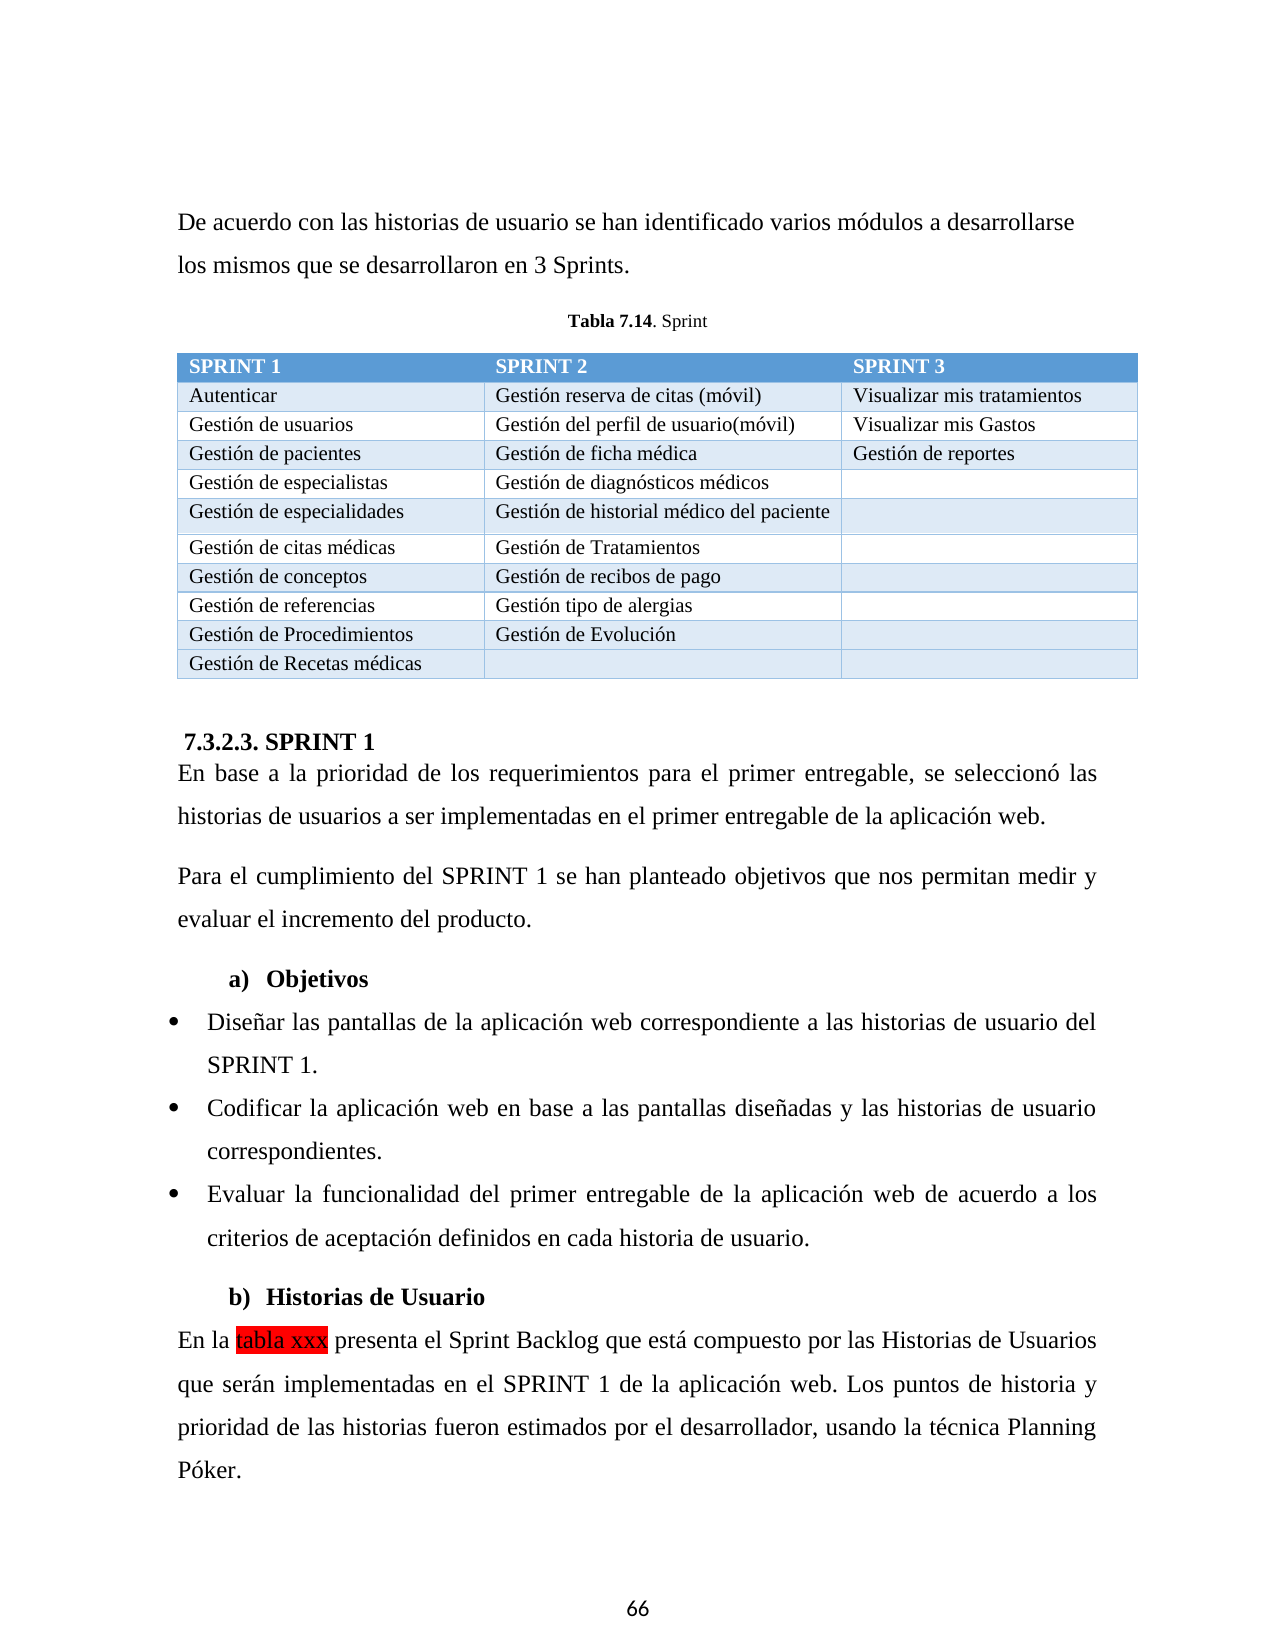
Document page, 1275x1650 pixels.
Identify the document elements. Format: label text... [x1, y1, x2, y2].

text De acuerdo con las historias de usuario se han identificado varios módulos a desarrollarse los mismos que se desarrollaron en 3 Sprints. [177, 207, 1098, 279]
list Diseñar las pantallas de la aplicación web correspondiente a las historias de usuario del SPRINT 1. [169, 1007, 1098, 1079]
table_cell Gestión de reportes [842, 441, 1137, 469]
table_cell Gestión de recibos de pago [485, 564, 841, 591]
subtitle 7.3.2.3. SPRINT 1 [177, 727, 1098, 756]
text En la tabla xxx presenta el Sprint Backlog que está compuesto por las Historias de Usuarios que serán implementadas en el SPRINT 1 de la aplicación web. Los puntos de historia y prioridad de las historias fueron estimados por el desarrollador, usando la técnica Planning Póker. [177, 1326, 1098, 1484]
table_cell Gestión de especialistas [178, 470, 484, 498]
table_cell Gestión de Tratamientos [485, 535, 841, 562]
table_cell [842, 621, 1137, 649]
table_cell Gestión del perfil de usuario(móvil) [485, 412, 841, 440]
list Evaluar la funcionalidad del primer entregable de la aplicación web de acuerdo a los criterios de aceptación definidos en cada historia de usuario. [169, 1179, 1098, 1251]
table_cell Gestión de usuarios [178, 412, 484, 440]
table_cell Gestión de citas médicas [178, 535, 484, 562]
table_cell [485, 650, 841, 678]
table_cell Visualizar mis Gastos [842, 412, 1137, 440]
table_cell Autenticar [178, 383, 484, 411]
text Tabla 7.14. Sprint [177, 310, 1098, 332]
table_cell [842, 650, 1137, 678]
table_cell Visualizar mis tratamientos [842, 383, 1137, 411]
table_cell [842, 593, 1137, 620]
table_cell Gestión de pacientes [178, 441, 484, 469]
subtitle Objetivos [228, 964, 1098, 993]
table_cell Gestión de ficha médica [485, 441, 841, 469]
table_cell Gestión de referencias [178, 593, 484, 620]
table_cell [842, 470, 1137, 498]
subtitle Historias de Usuario [228, 1282, 1098, 1311]
table_cell [842, 499, 1137, 533]
table_cell Gestión de conceptos [178, 564, 484, 591]
table_cell Gestión tipo de alergias [485, 593, 841, 620]
text Para el cumplimiento del SPRINT 1 se han planteado objetivos que nos permitan medir y evaluar el incremento del producto. [177, 861, 1098, 933]
table_cell Gestión de diagnósticos médicos [485, 470, 841, 498]
table_cell [842, 564, 1137, 591]
table_cell [842, 535, 1137, 562]
table_cell Gestión de Recetas médicas [178, 650, 484, 678]
table_cell Gestión de Evolución [485, 621, 841, 649]
table_cell Gestión reserva de citas (móvil) [485, 383, 841, 411]
table_header SPRINT 2 [485, 354, 841, 382]
table_cell Gestión de historial médico del paciente [485, 499, 841, 533]
table_header SPRINT 1 [178, 354, 484, 382]
table_header SPRINT 3 [842, 354, 1137, 382]
table_cell Gestión de Procedimientos [178, 621, 484, 649]
table_cell Gestión de especialidades [178, 499, 484, 533]
list Codificar la aplicación web en base a las pantallas diseñadas y las historias de usuario correspondientes. [169, 1093, 1098, 1165]
text En base a la prioridad de los requerimientos para el primer entregable, se seleccionó las historias de usuarios a ser implementadas en el primer entregable de la aplicación web. [177, 758, 1098, 830]
